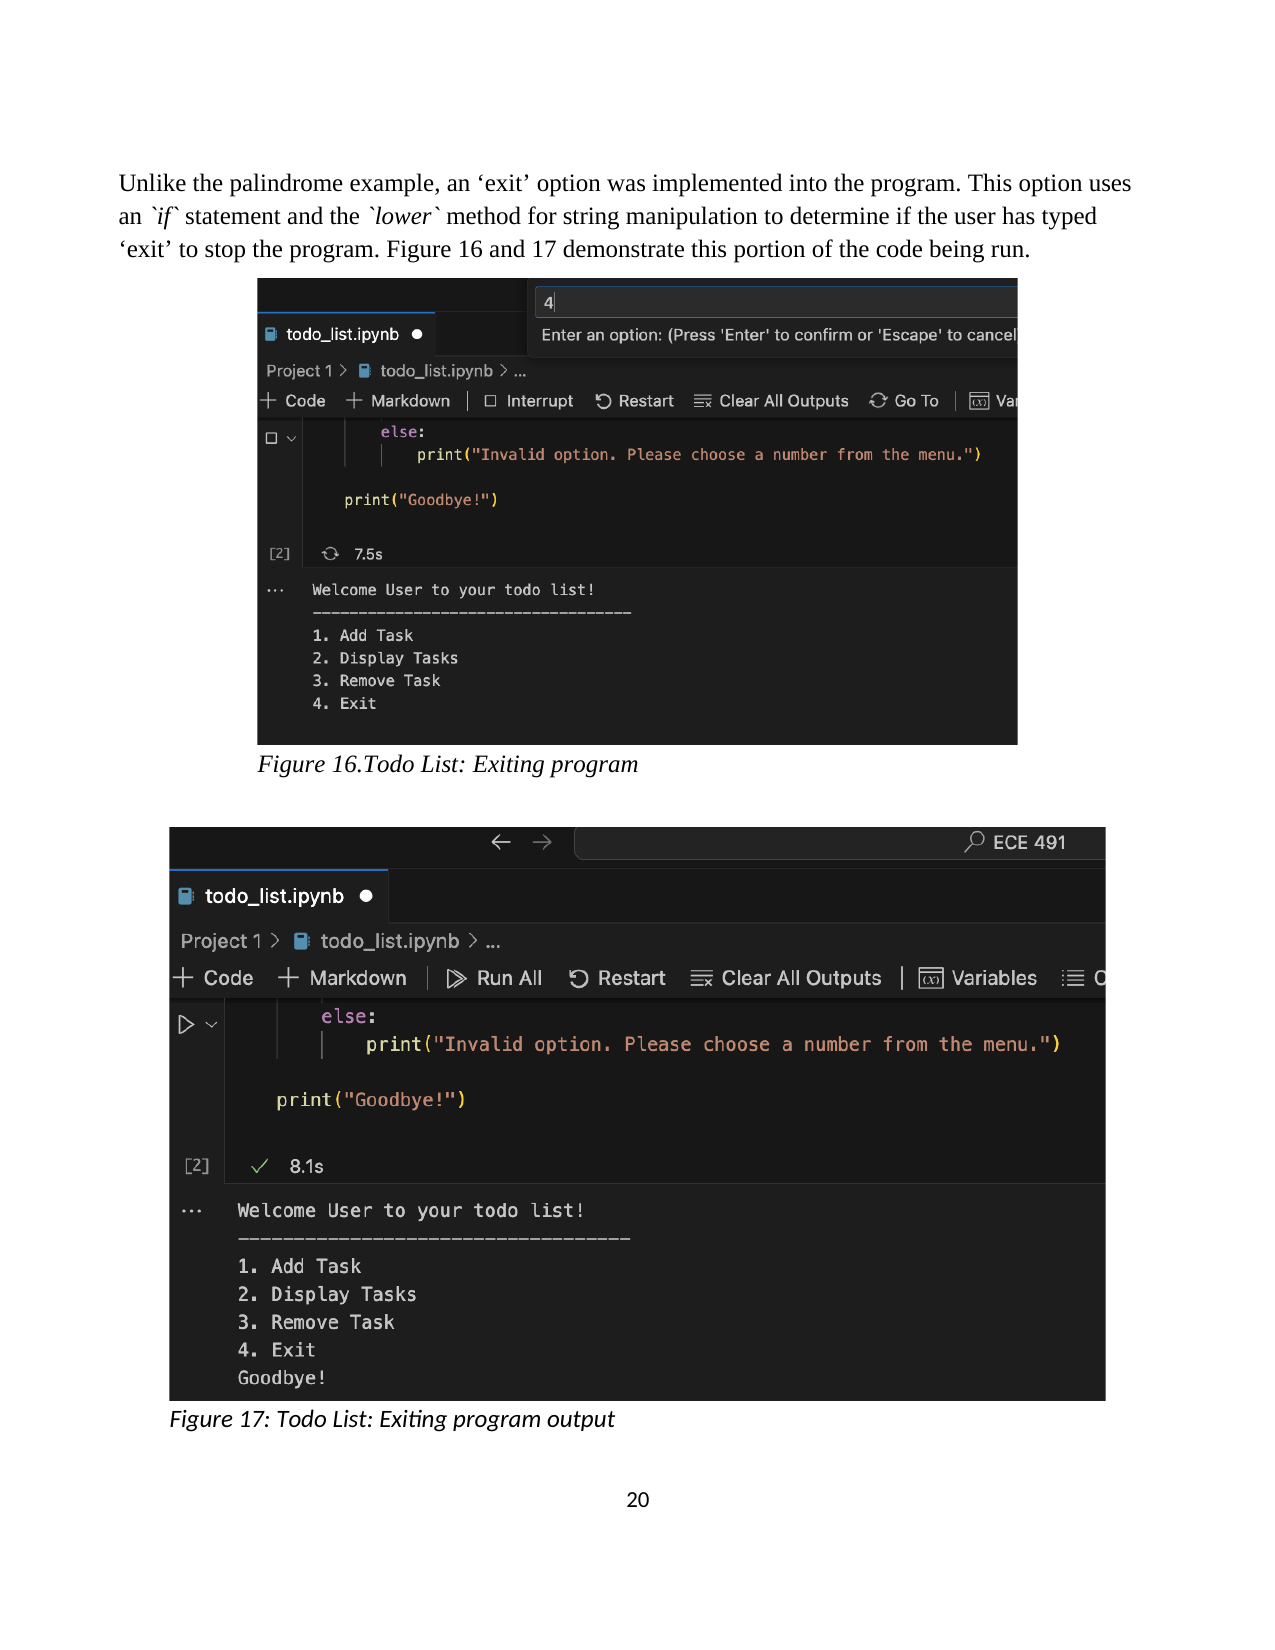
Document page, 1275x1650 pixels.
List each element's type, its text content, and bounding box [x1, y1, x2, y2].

picture [169, 827, 1106, 1401]
picture [257, 278, 1018, 745]
text Unlike the palindrome example, an ‘exit’ option was implemented into the program. This option uses an `if` statement and the `lower` method for string manipulation to determine if the user has typed ‘exit’ to stop the program. Figure 16 and 17 demonstrate this portion of the code being run. [118, 168, 1157, 263]
